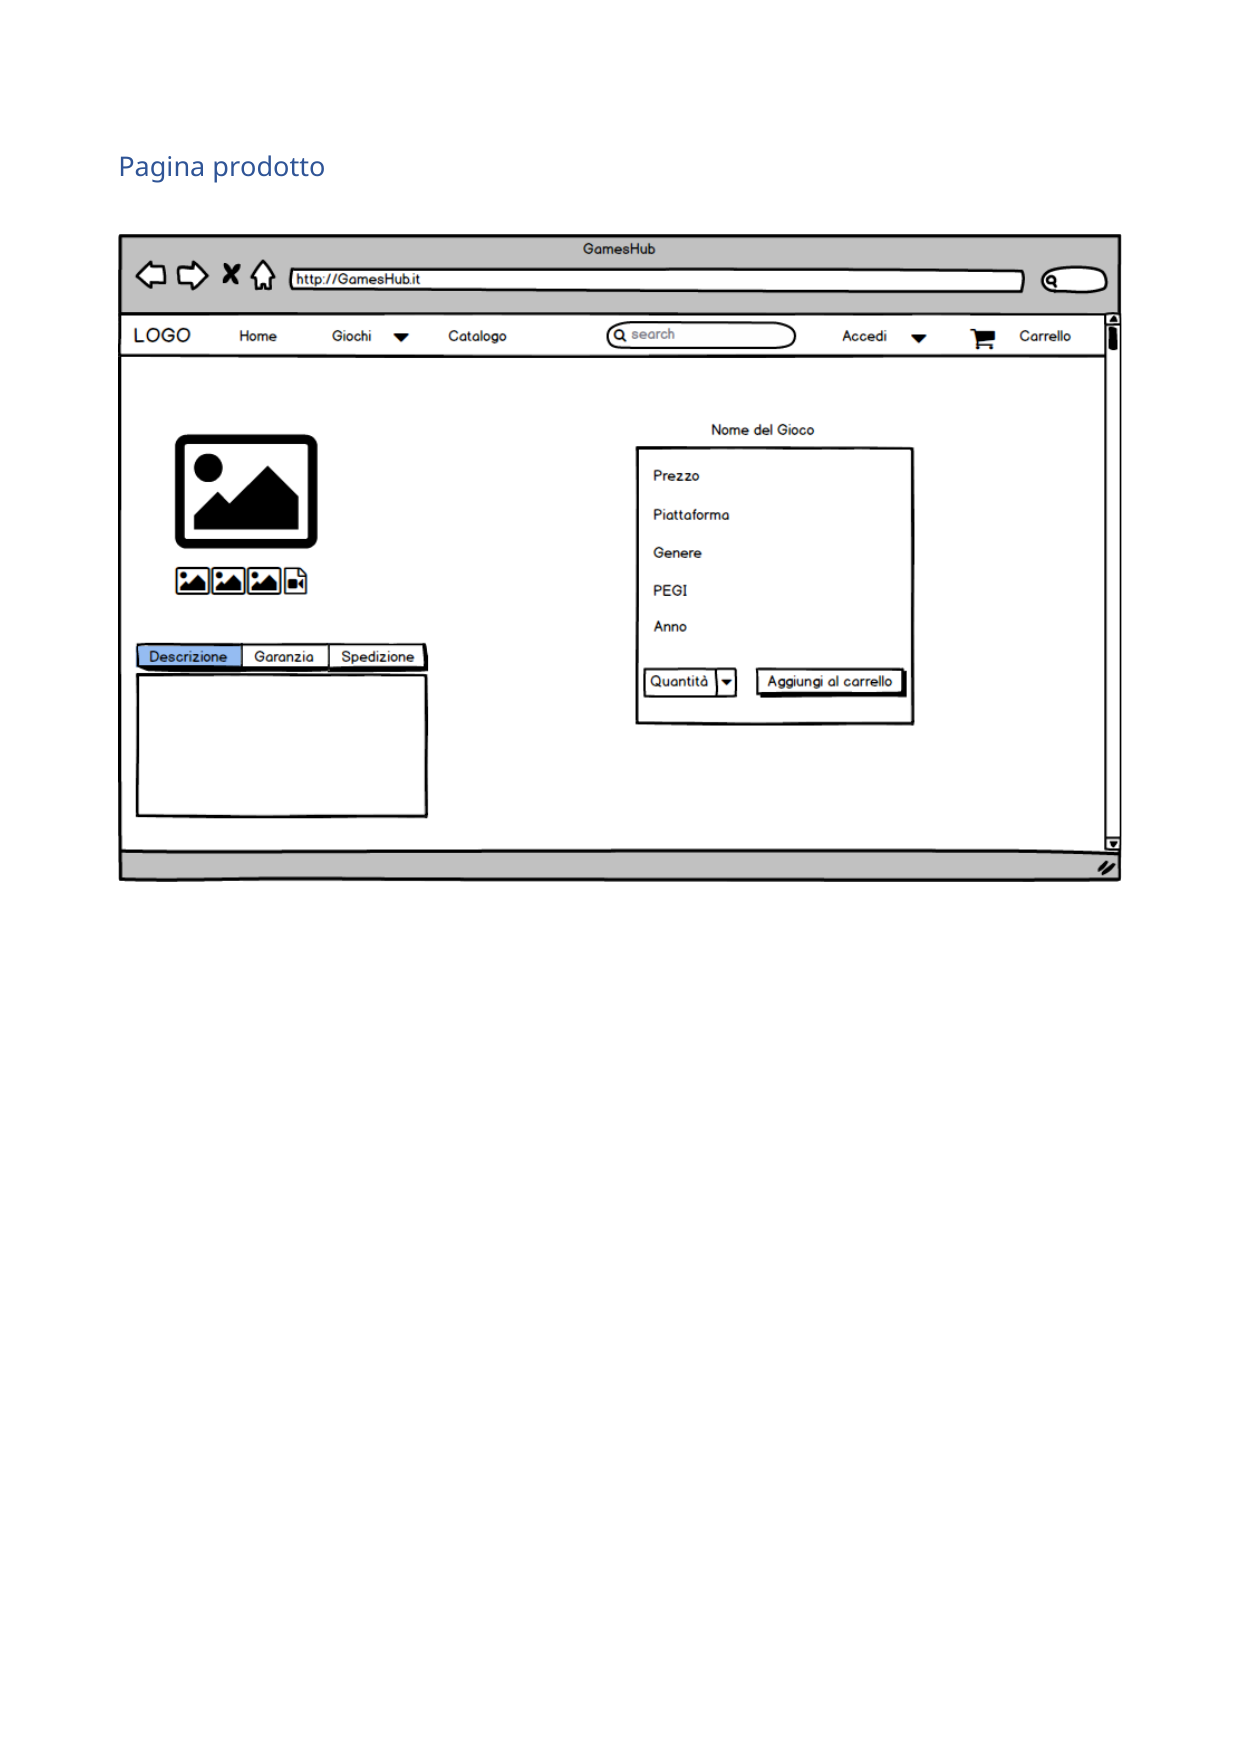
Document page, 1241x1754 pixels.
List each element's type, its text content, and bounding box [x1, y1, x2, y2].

picture [118, 234, 1122, 882]
subtitle Pagina prodotto [118, 148, 1122, 184]
